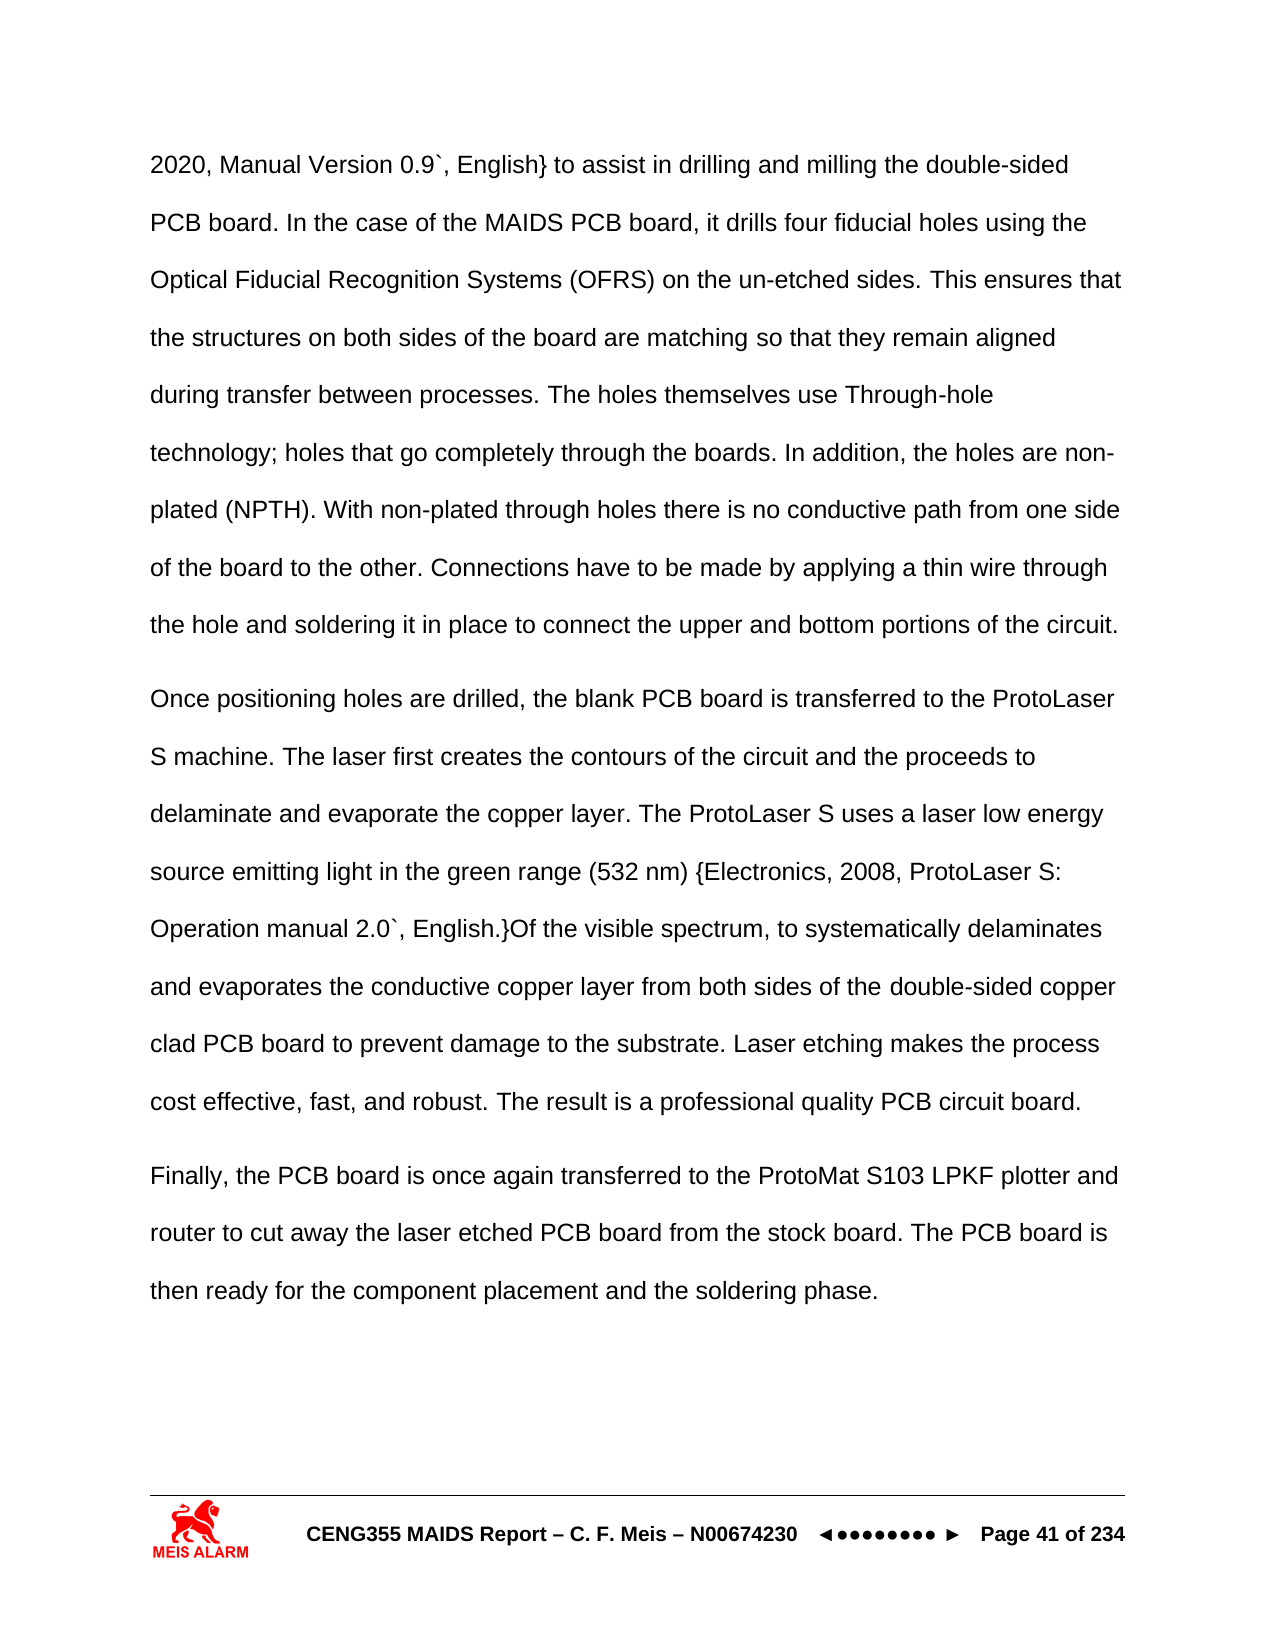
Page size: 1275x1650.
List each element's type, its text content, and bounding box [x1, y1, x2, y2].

picture [150, 1498, 253, 1561]
text Finally, the PCB board is once again transferred to the ProtoMat S103 LPKF plotter and router to cut away the laser etched PCB board from the stock board. The PCB board is then ready for the component placement and the soldering phase. [150, 1161, 1125, 1304]
text Once positioning holes are drilled, the blank PCB board is transferred to the ProtoLaser S machine. The laser first creates the contours of the circuit and the proceeds to delaminate and evaporate the copper layer. The ProtoLaser S uses a laser low energy source emitting light in the green range (532 nm) {Electronics, 2008, ProtoLaser S: Operation manual 2.0`, English.}Of the visible spectrum, to systematically delaminates and evaporates the conductive copper layer from both sides of the double-sided copper clad PCB board to prevent damage to the substrate. Laser etching makes the process cost effective, fast, and robust. The result is a professional quality PCB circuit board. [150, 684, 1125, 1115]
